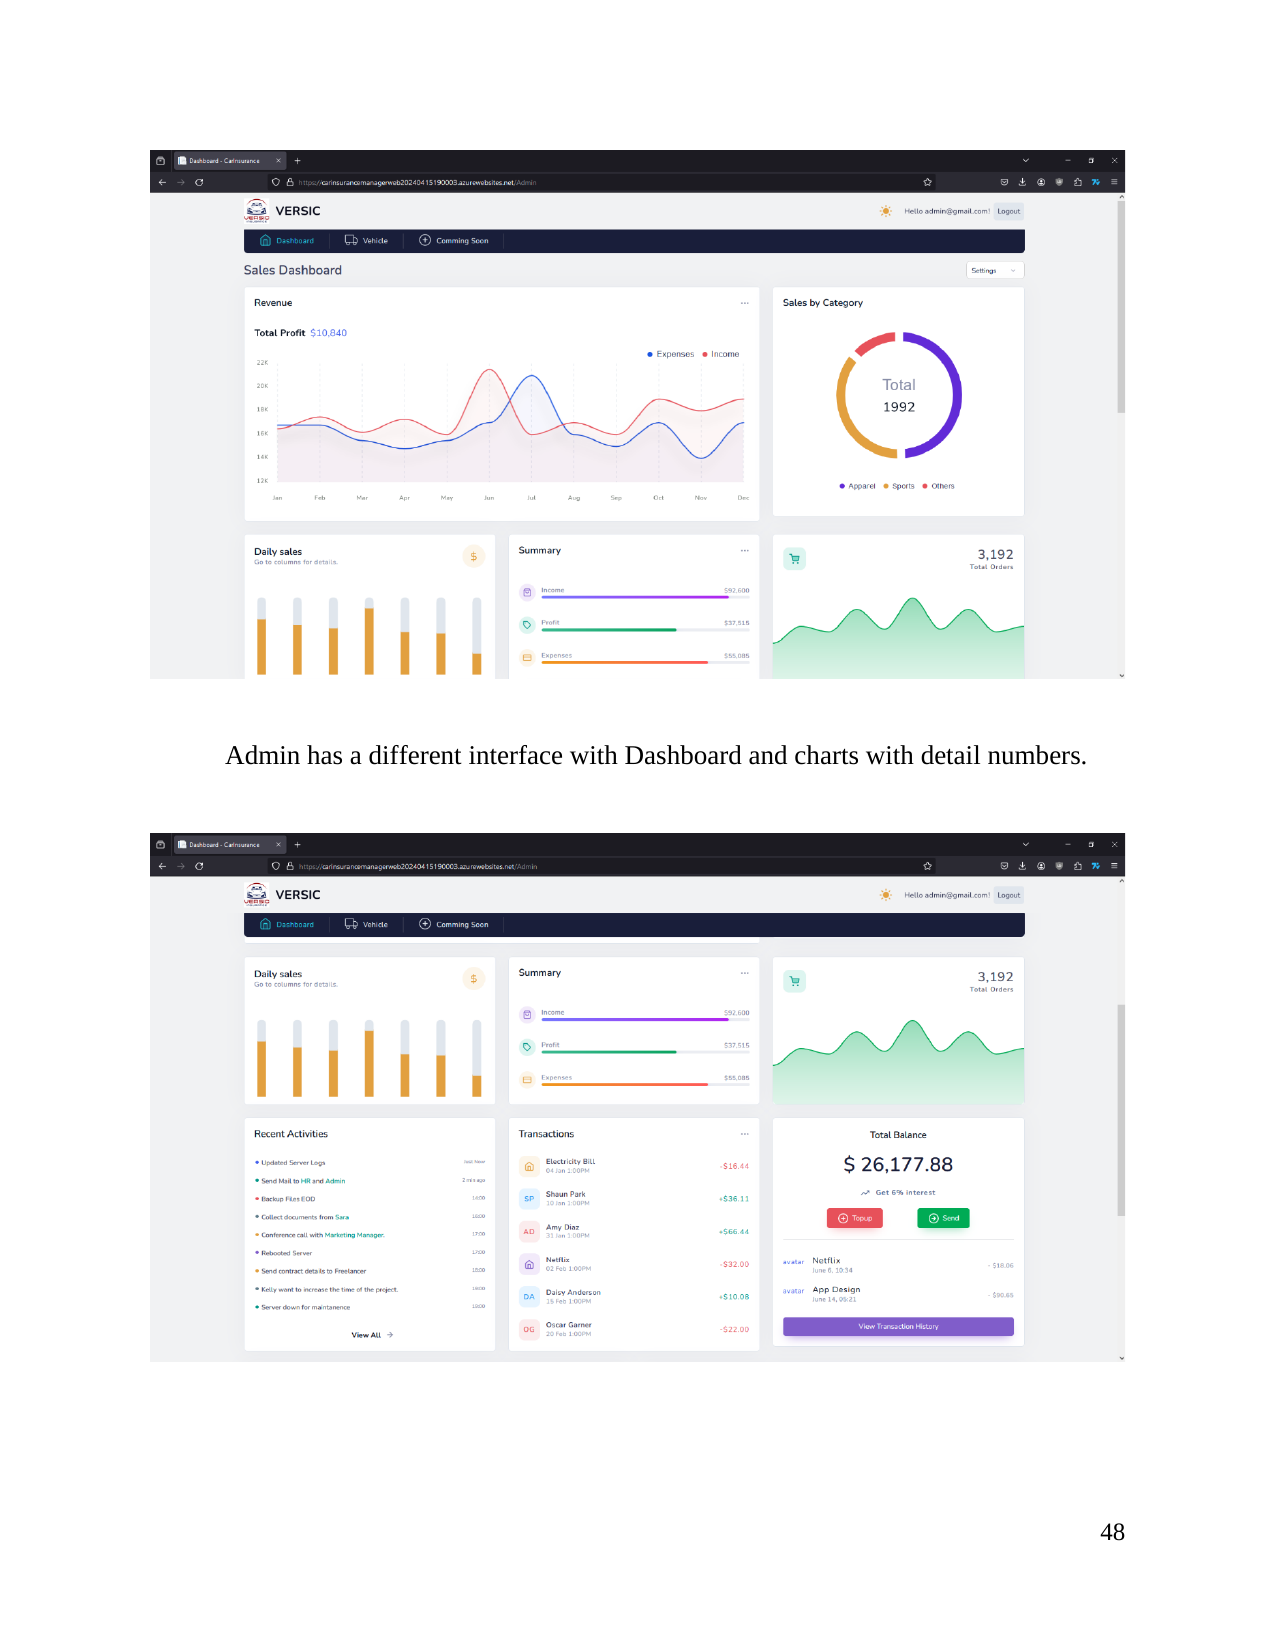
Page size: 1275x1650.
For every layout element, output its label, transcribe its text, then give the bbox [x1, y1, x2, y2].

text Admin has a different interface with Dashboard and charts with detail numbers. [150, 739, 1125, 771]
picture [150, 150, 1125, 679]
picture [150, 833, 1125, 1362]
